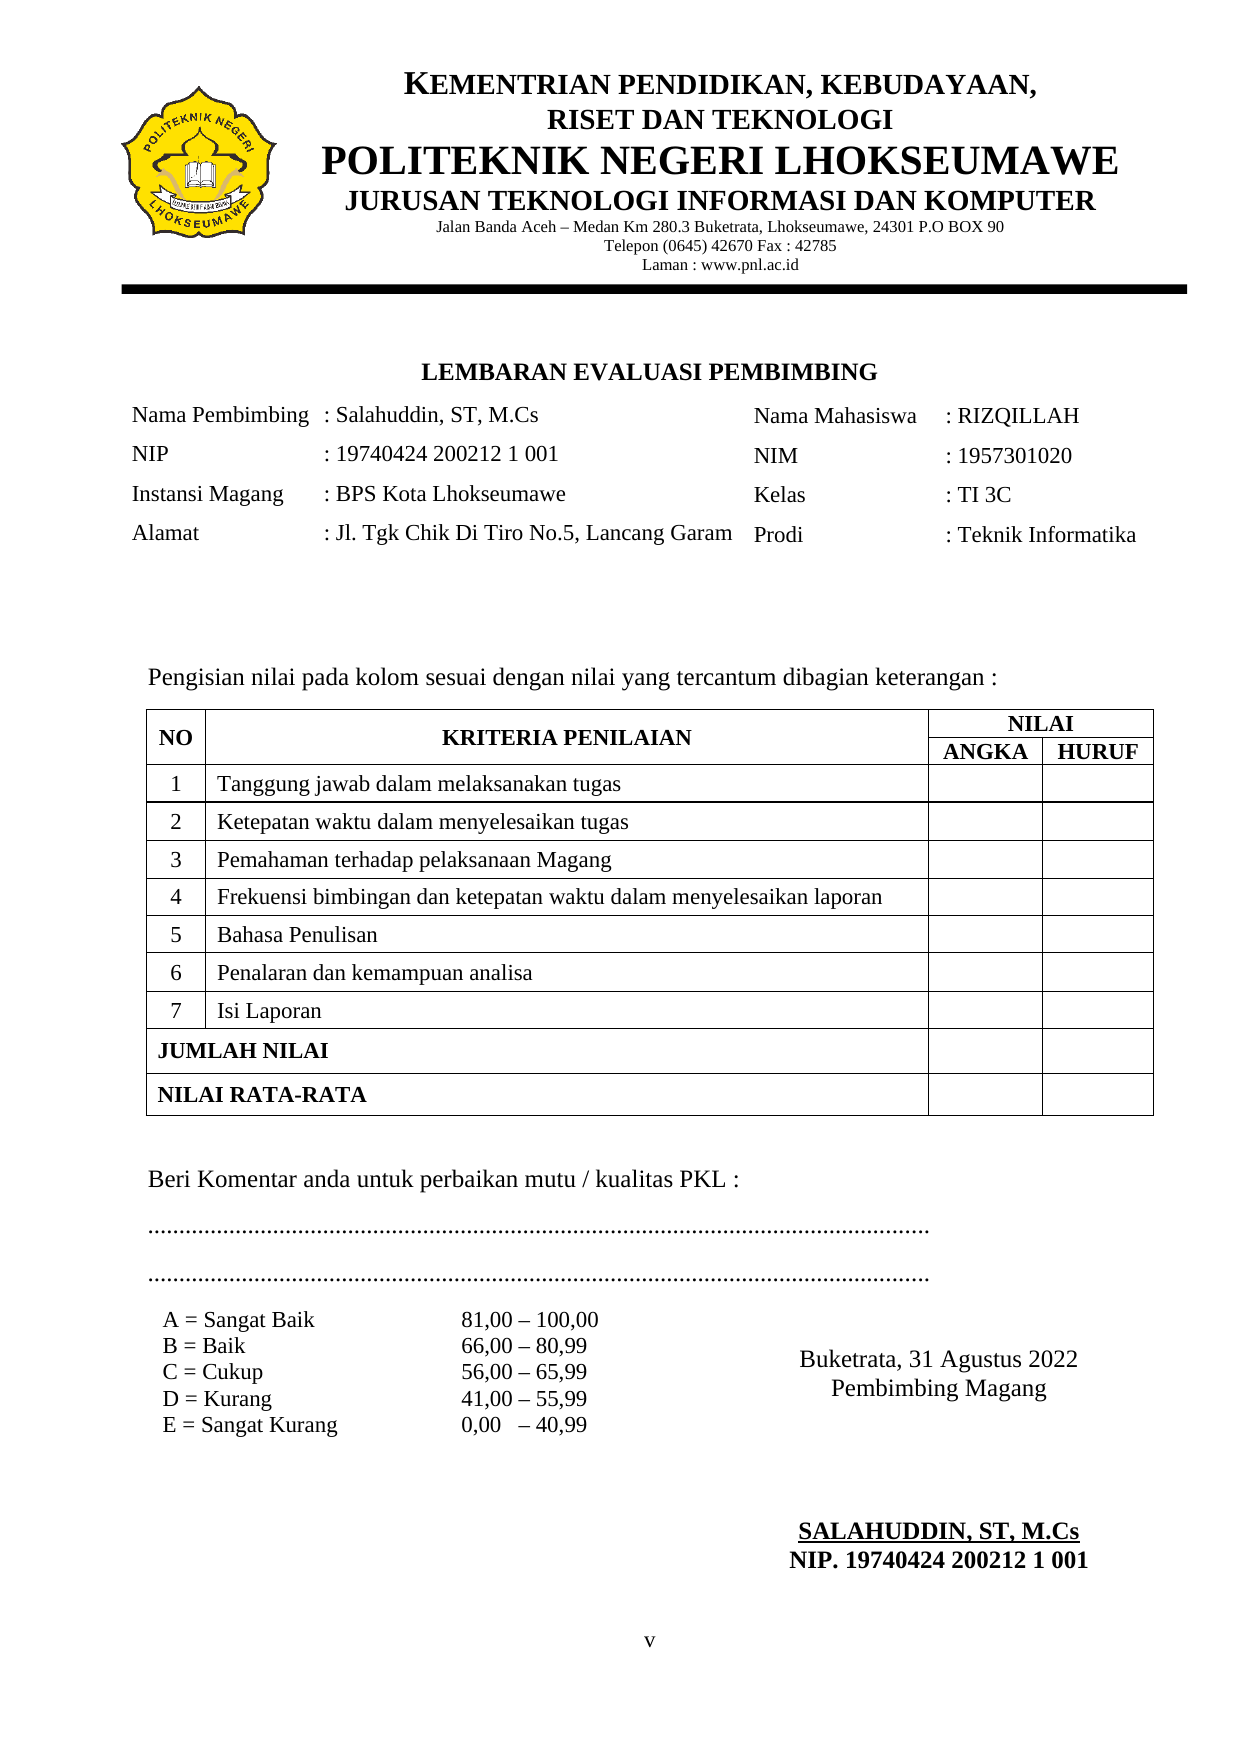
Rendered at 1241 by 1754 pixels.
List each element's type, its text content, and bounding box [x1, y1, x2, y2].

table_cell 6 [147, 953, 205, 991]
table_cell 4 [147, 879, 205, 915]
table_header NILAI [929, 710, 1153, 737]
table_cell 1 [147, 765, 205, 801]
subtitle LEMBARAN EVALUASI PEMBIMBING [236, 357, 1063, 386]
table_cell [929, 953, 1042, 991]
table_cell [929, 765, 1042, 801]
table_cell [1043, 992, 1153, 1028]
table_cell HURUF [1043, 738, 1153, 764]
picture [121, 86, 277, 238]
table_cell [929, 1074, 1042, 1115]
text A = Sangat Baik 81,00 – 100,00 [162, 1306, 1063, 1332]
text Beri Komentar anda untuk perbaikan mutu / kualitas PKL : [133, 1164, 1063, 1193]
text E = Sangat Kurang 0,00 – 40,99 [162, 1411, 1063, 1437]
table_header NO [147, 710, 205, 764]
table_cell Frekuensi bimbingan dan ketepatan waktu dalam menyelesaikan laporan [206, 879, 928, 915]
table_cell [1043, 953, 1153, 991]
text D = Kurang 41,00 – 55,99 [162, 1385, 1063, 1411]
table_cell Isi Laporan [206, 992, 928, 1028]
table_cell JUMLAH NILAI [147, 1029, 928, 1072]
table_cell [1043, 916, 1153, 952]
table_cell 2 [147, 803, 205, 840]
table_cell 7 [147, 992, 205, 1028]
table_cell [1043, 1074, 1153, 1115]
table_cell [1043, 1029, 1153, 1072]
text C = Cukup 56,00 – 65,99 [162, 1358, 1063, 1385]
table_cell NILAI RATA-RATA [147, 1074, 928, 1115]
text B = Baik 66,00 – 80,99 [162, 1332, 1063, 1358]
table_cell 3 [147, 841, 205, 877]
table_cell Ketepatan waktu dalam menyelesaikan tugas [206, 803, 928, 840]
table_cell [929, 916, 1042, 952]
table_header KRITERIA PENILAIAN [206, 710, 928, 764]
table_cell [929, 841, 1042, 877]
text Pengisian nilai pada kolom sesuai dengan nilai yang tercantum dibagian keterangan : [148, 662, 1063, 690]
table_cell 5 [147, 916, 205, 952]
table_cell Bahasa Penulisan [206, 916, 928, 952]
table_cell [929, 1029, 1042, 1072]
table_cell [1043, 765, 1153, 801]
table_cell [1043, 803, 1153, 840]
table_cell [929, 992, 1042, 1028]
table_cell Tanggung jawab dalam melaksanakan tugas [206, 765, 928, 801]
table_cell [1043, 841, 1153, 877]
table_cell Pemahaman terhadap pelaksanaan Magang [206, 841, 928, 877]
table_cell [1043, 879, 1153, 915]
table_cell [929, 803, 1042, 840]
table_cell ANGKA [929, 738, 1042, 764]
table_cell [929, 879, 1042, 915]
table_cell Penalaran dan kemampuan analisa [206, 953, 928, 991]
